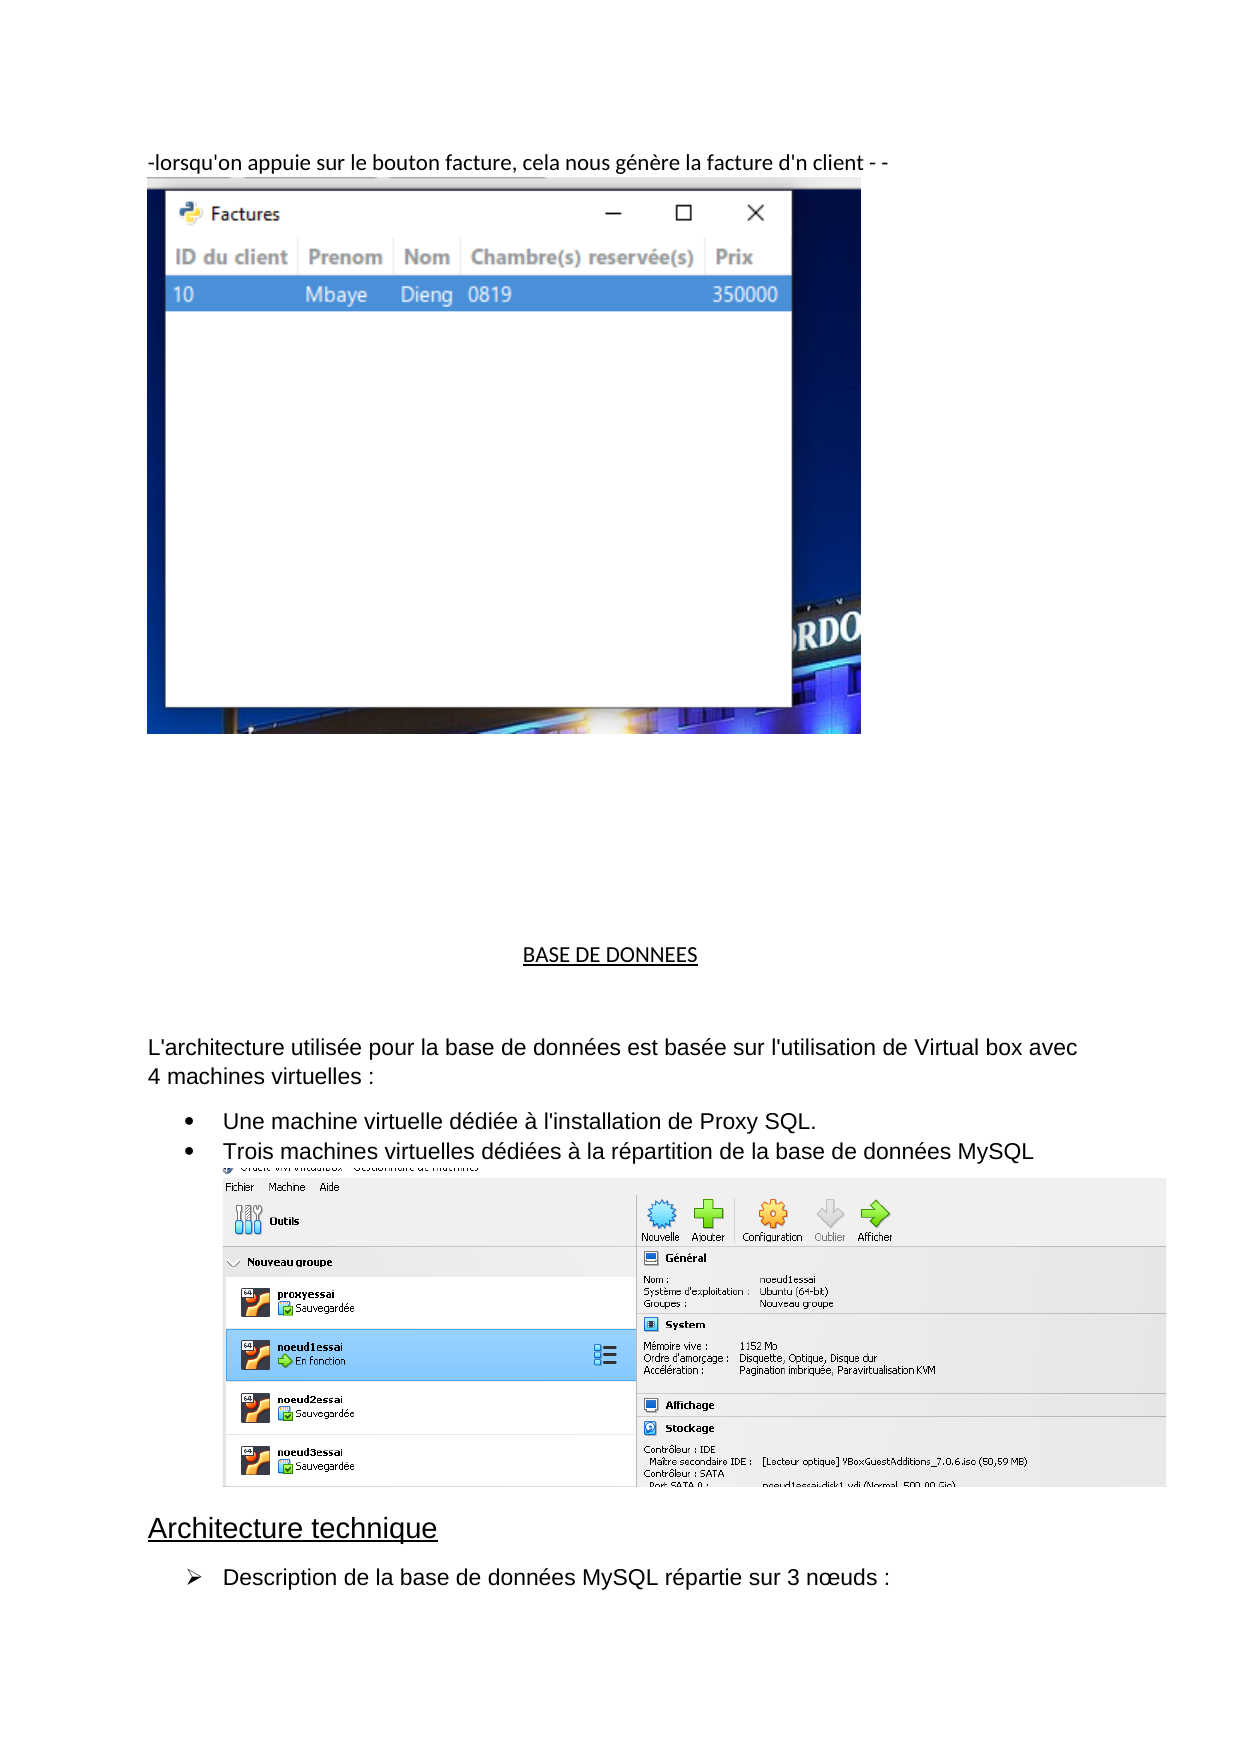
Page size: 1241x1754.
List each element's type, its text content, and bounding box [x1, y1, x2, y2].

list Une machine virtuelle dédiée à l'installation de Proxy SQL. [185, 1108, 1093, 1134]
text Architecture technique [148, 1511, 1093, 1545]
text BASE DE DONNEES [448, 940, 1093, 968]
list Trois machines virtuelles dédiées à la répartition de la base de données MySQL [185, 1138, 1093, 1164]
picture [222, 1168, 1167, 1487]
list Description de la base de données MySQL répartie sur 3 nœuds : [185, 1564, 1093, 1590]
picture [147, 177, 861, 734]
text L'architecture utilisée pour la base de données est basée sur l'utilisation de Virtual box avec 4 machines virtuelles : [148, 1034, 1093, 1089]
